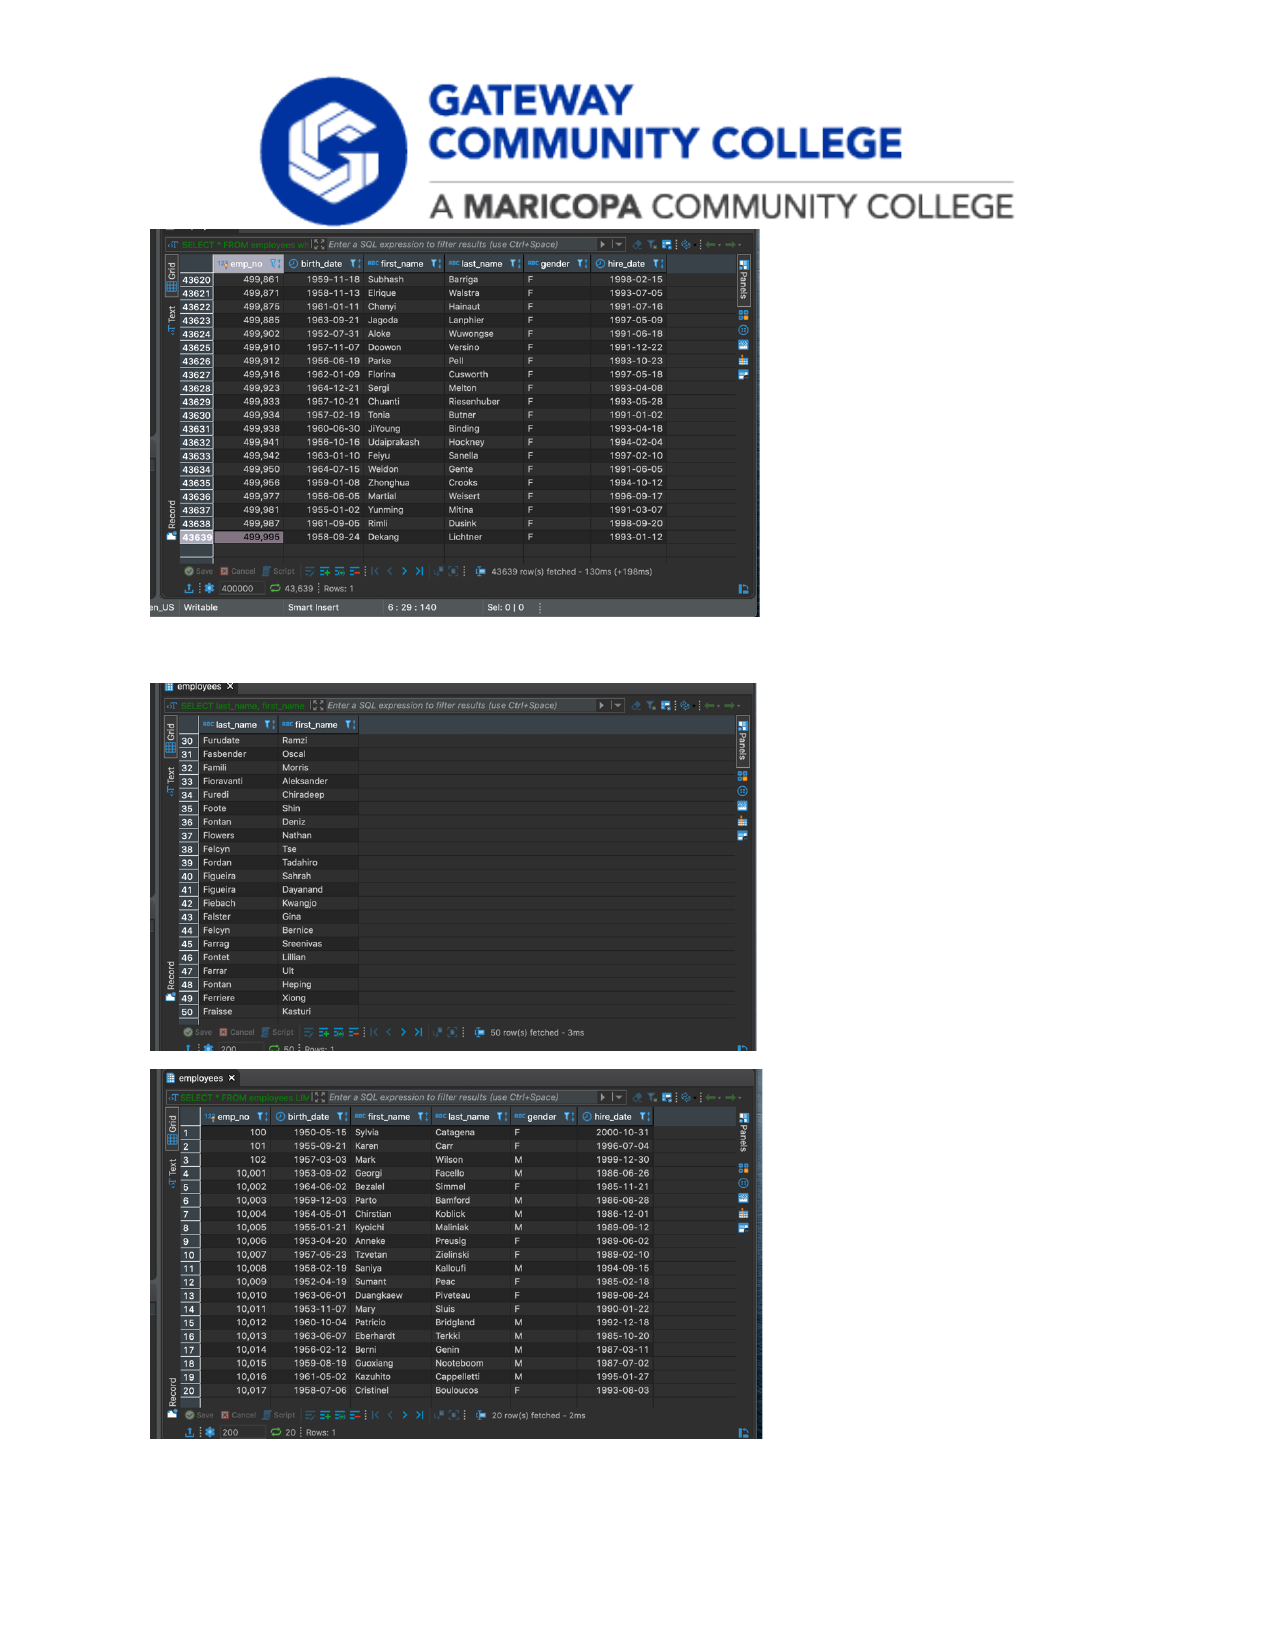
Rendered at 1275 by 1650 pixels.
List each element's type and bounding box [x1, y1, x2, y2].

picture [150, 75, 1019, 617]
picture [150, 683, 757, 1051]
picture [150, 1069, 763, 1439]
